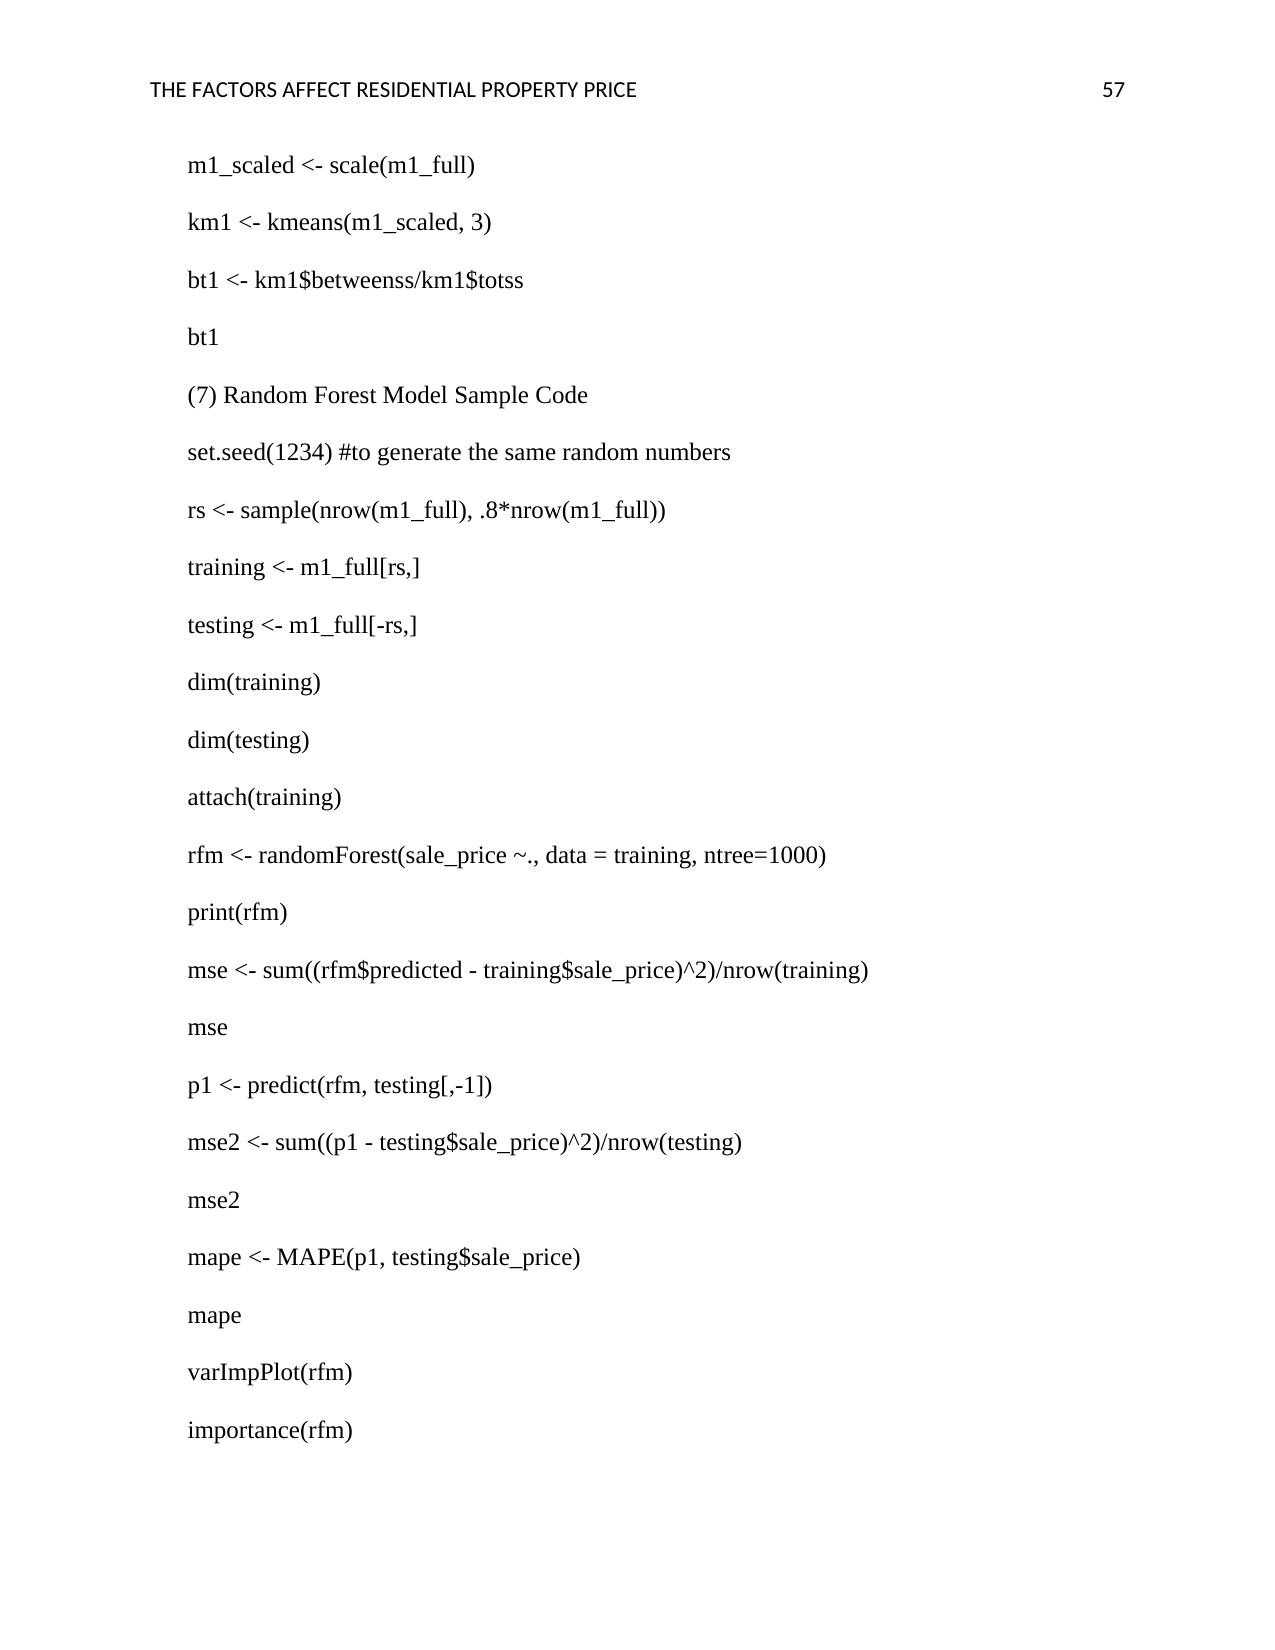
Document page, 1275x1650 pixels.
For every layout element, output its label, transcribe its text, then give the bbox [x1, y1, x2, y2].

text rfm <- randomForest(sale_price ~., data = training, ntree=1000) [187, 840, 1125, 869]
text mse2 [187, 1185, 1125, 1214]
text (7) Random Forest Model Sample Code [187, 380, 1125, 409]
text p1 <- predict(rfm, testing[,-1]) [187, 1070, 1125, 1099]
text attach(training) [187, 782, 1125, 811]
text km1 <- kmeans(m1_scaled, 3) [187, 207, 1125, 236]
text mape [187, 1300, 1125, 1329]
text set.seed(1234) #to generate the same random numbers [187, 437, 1125, 466]
text bt1 <- km1$betweenss/km1$totss [187, 265, 1125, 294]
text mse [187, 1012, 1125, 1041]
text testing <- m1_full[-rs,] [187, 610, 1125, 639]
text dim(training) [187, 667, 1125, 696]
text mse <- sum((rfm$predicted - training$sale_price)^2)/nrow(training) [187, 955, 1125, 984]
text rs <- sample(nrow(m1_full), .8*nrow(m1_full)) [187, 495, 1125, 524]
text mse2 <- sum((p1 - testing$sale_price)^2)/nrow(testing) [187, 1127, 1125, 1156]
text varImpPlot(rfm) [187, 1357, 1125, 1386]
text bt1 [187, 322, 1125, 351]
text m1_scaled <- scale(m1_full) [187, 150, 1125, 179]
text dim(testing) [187, 725, 1125, 754]
text mape <- MAPE(p1, testing$sale_price) [187, 1242, 1125, 1271]
text print(rfm) [187, 897, 1125, 926]
text importance(rfm) [187, 1415, 1125, 1444]
text training <- m1_full[rs,] [187, 552, 1125, 581]
